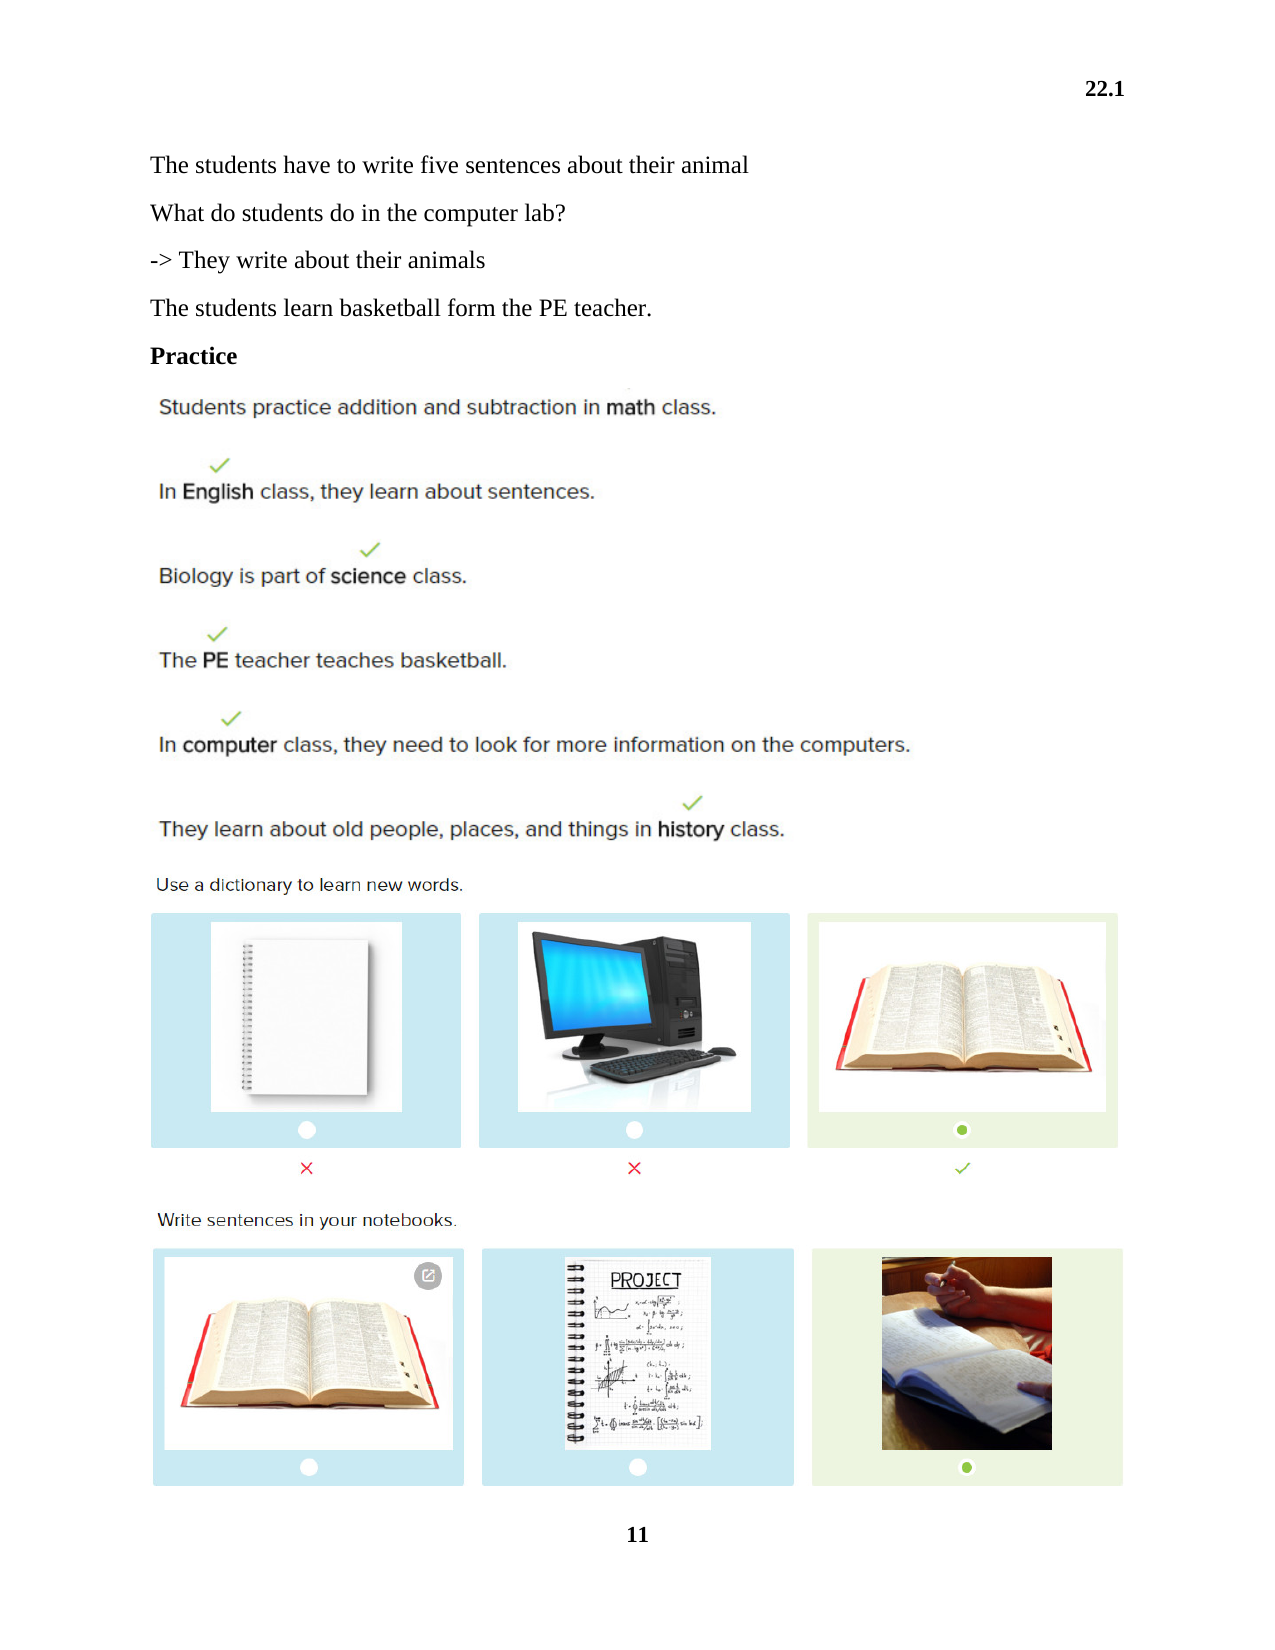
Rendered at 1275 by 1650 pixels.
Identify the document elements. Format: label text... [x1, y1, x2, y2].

picture [150, 867, 1125, 1184]
text What do students do in the computer lab? [150, 198, 1125, 226]
picture [150, 388, 918, 849]
text -> They write about their animals [150, 245, 1125, 274]
text Practice [150, 341, 1125, 369]
picture [150, 1202, 1125, 1490]
text The students have to write five sentences about their animal [150, 150, 1125, 179]
text The students learn basketball form the PE teacher. [150, 293, 1125, 322]
